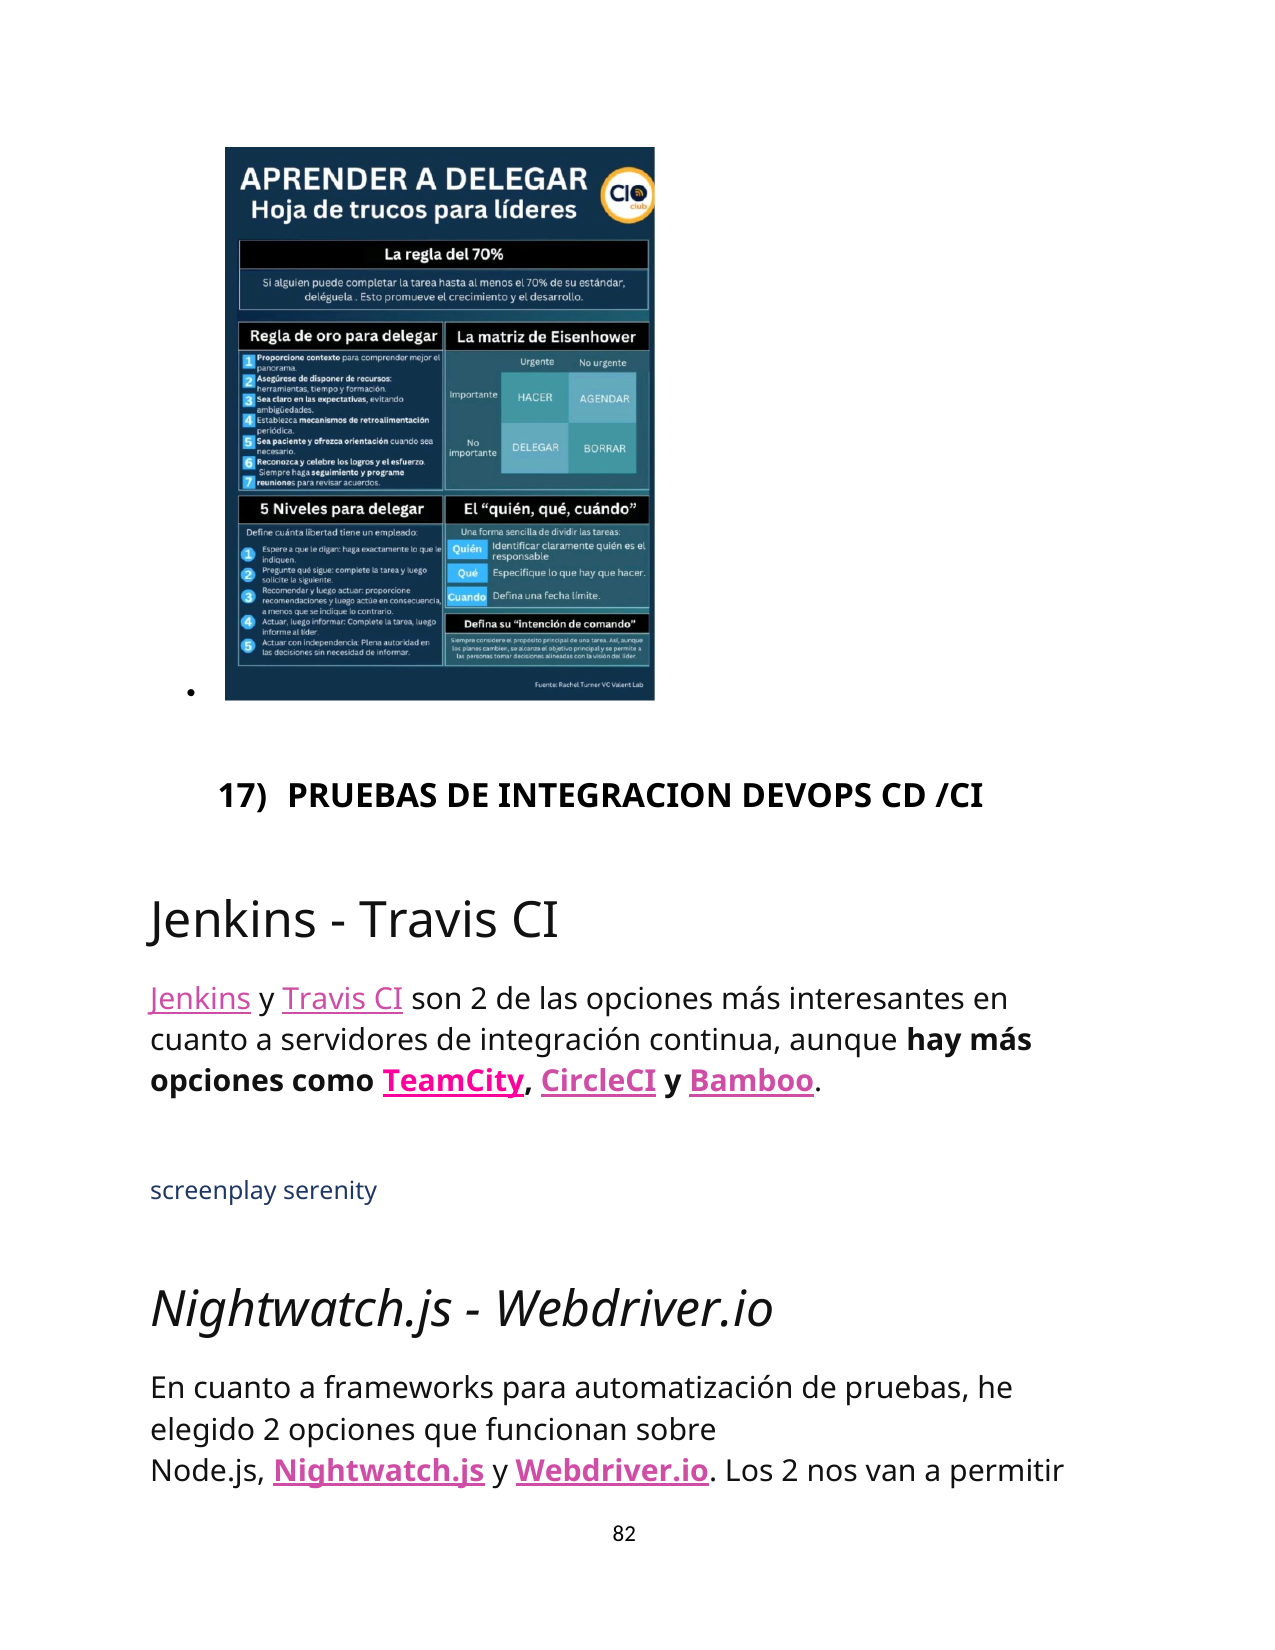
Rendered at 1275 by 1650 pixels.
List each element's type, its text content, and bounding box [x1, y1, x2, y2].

subtitle Nightwatch.js - Webdriver.io [150, 1273, 1098, 1341]
subtitle screenplay serenity [150, 1173, 1098, 1207]
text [150, 1366, 1098, 1490]
subtitle Jenkins - Travis CI [150, 883, 1098, 952]
subtitle PRUEBAS DE INTEGRACION DEVOPS CD /CI [103, 772, 1098, 817]
picture [225, 147, 655, 701]
text Jenkins y Travis CI son 2 de las opciones más interesantes en cuanto a servidores de integración continua, aunque hay más opciones como TeamCity, CircleCI y Bamboo. [150, 977, 1098, 1101]
